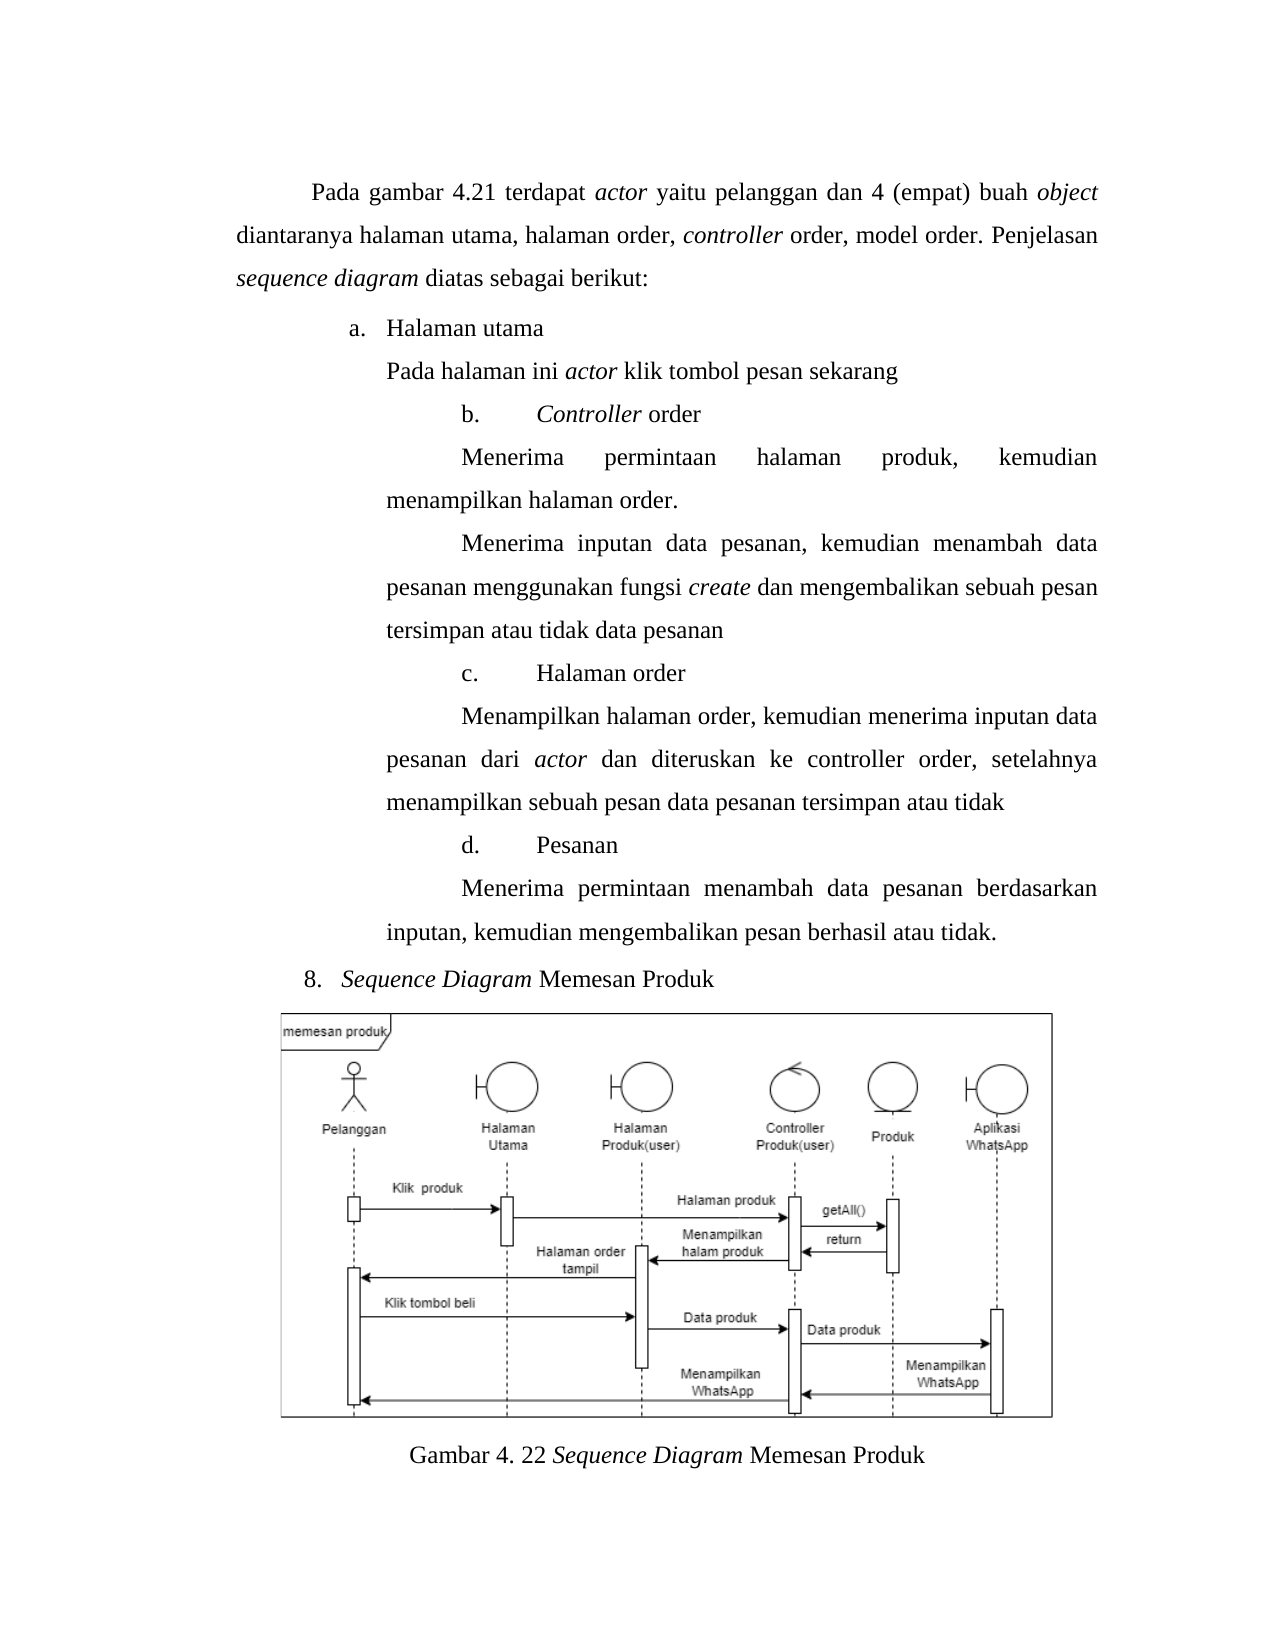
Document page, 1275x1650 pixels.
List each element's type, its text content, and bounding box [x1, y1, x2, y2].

text Controller order [386, 399, 1098, 428]
list Menerima permintaan menambah data pesanan berdasarkan inputan, kemudian mengembalikan pesan berhasil atau tidak. [386, 873, 1098, 945]
list Menerima permintaan halaman produk, kemudian menampilkan halaman order. [386, 442, 1098, 514]
text Pesanan [386, 830, 1098, 859]
text Pada gambar 4.21 terdapat actor yaitu pelanggan dan 4 (empat) buah object diantaranya halaman utama, halaman order, controller order, model order. Penjelasan sequence diagram diatas sebagai berikut: [236, 177, 1098, 292]
picture [280, 1013, 1054, 1419]
list Halaman utama [349, 313, 1098, 342]
list Menerima inputan data pesanan, kemudian menambah data pesanan menggunakan fungsi create dan mengembalikan sebuah pesan tersimpan atau tidak data pesanan [386, 528, 1098, 643]
text Gambar 4. 22 Sequence Diagram Memesan Produk [236, 1440, 1098, 1468]
subtitle Sequence Diagram Memesan Produk [304, 964, 1098, 993]
list Pada halaman ini actor klik tombol pesan sekarang [386, 356, 1098, 385]
text Halaman order [386, 658, 1098, 687]
list Menampilkan halaman order, kemudian menerima inputan data pesanan dari actor dan diteruskan ke controller order, setelahnya menampilkan sebuah pesan data pesanan tersimpan atau tidak [386, 701, 1098, 816]
